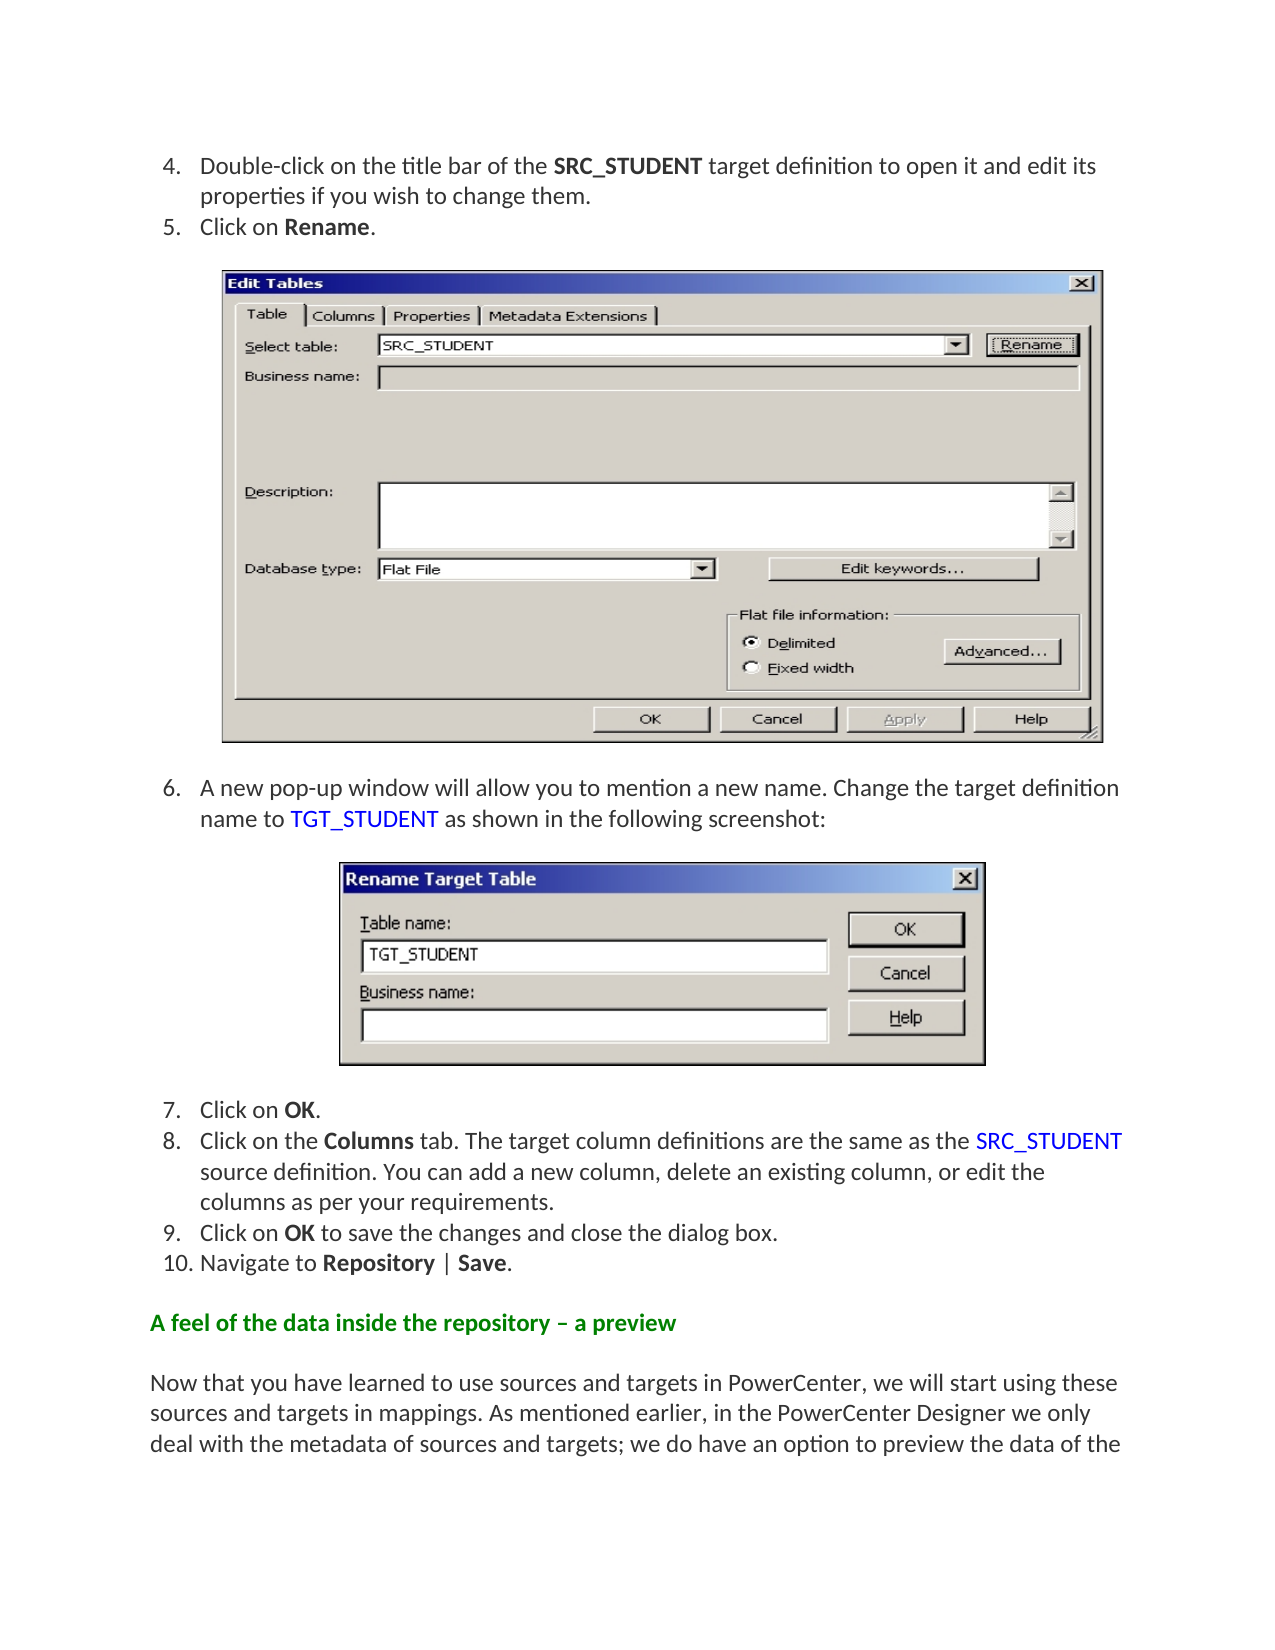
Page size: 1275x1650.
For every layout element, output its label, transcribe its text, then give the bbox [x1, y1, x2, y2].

list Click on OK. [162, 1095, 1125, 1125]
picture [221, 270, 1104, 743]
list Click on the Columns tab. The target column definitions are the same as the SRC_STUDENT source definition. You can add a new column, delete an existing column, or edit the columns as per your requirements. [162, 1125, 1125, 1217]
list A new pop-up window will allow you to mention a new name. Change the target definition name to TGT_STUDENT as shown in the following screenshot: [162, 772, 1125, 833]
list Navigate to Repository | Save. [162, 1247, 1125, 1278]
list Double-click on the title bar of the SRC_STUDENT target definition to open it and edit its properties if you wish to change them. [162, 150, 1125, 211]
text A feel of the data inside the repository – a preview [150, 1307, 1125, 1337]
picture [339, 862, 986, 1066]
list Click on Rename. [162, 211, 1125, 242]
list Click on OK to save the changes and close the dialog box. [162, 1217, 1125, 1247]
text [150, 1367, 1125, 1458]
